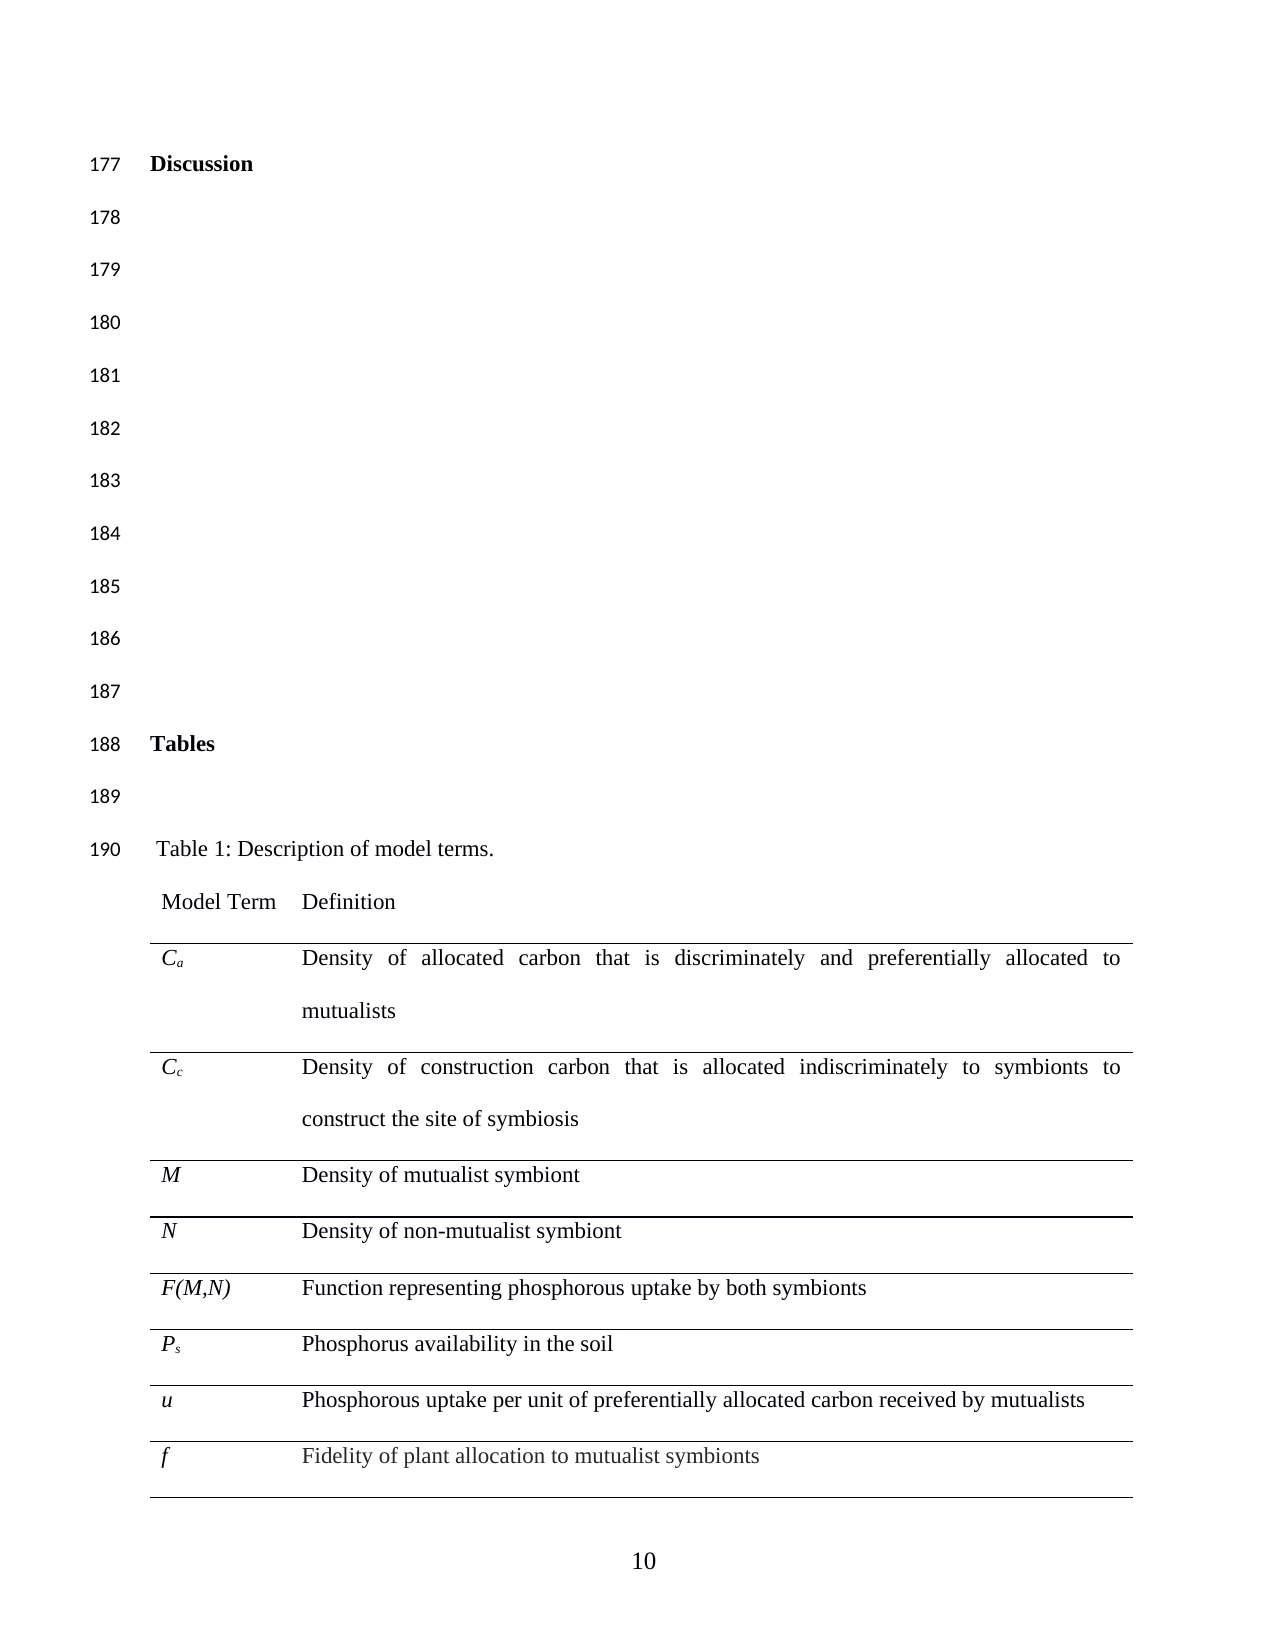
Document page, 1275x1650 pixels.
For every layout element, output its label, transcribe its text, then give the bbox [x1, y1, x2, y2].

table_cell Density of non-mutualist symbiont [290, 1218, 1133, 1272]
table_cell Ca [150, 944, 290, 1052]
table_cell N [150, 1218, 290, 1272]
table_cell Density of mutualist symbiont [290, 1161, 1133, 1216]
table_cell Phosphorus availability in the soil [290, 1330, 1133, 1384]
table_cell M [150, 1161, 290, 1216]
table_cell Phosphorous uptake per unit of preferentially allocated carbon received by mutualists [290, 1386, 1133, 1441]
table_cell Function representing phosphorous uptake by both symbionts [290, 1274, 1133, 1328]
table_header Definition [290, 888, 1133, 943]
text Tables [150, 730, 1134, 756]
table_header Model Term [150, 888, 290, 943]
table_cell Density of construction carbon that is allocated indiscriminately to symbionts to construct the site of symbiosis [290, 1053, 1133, 1160]
table_cell u [150, 1386, 290, 1441]
table_cell Fidelity of plant allocation to mutualist symbionts [290, 1442, 1133, 1497]
table_cell Density of allocated carbon that is discriminately and preferentially allocated to mutualists [290, 944, 1133, 1052]
table_cell Ps [150, 1330, 290, 1384]
table_cell Cc [150, 1053, 290, 1160]
text Table 1: Description of model terms. [150, 835, 1134, 862]
table_cell f [150, 1442, 290, 1497]
table_cell F(M,N) [150, 1274, 290, 1328]
text Discussion [150, 150, 1134, 176]
